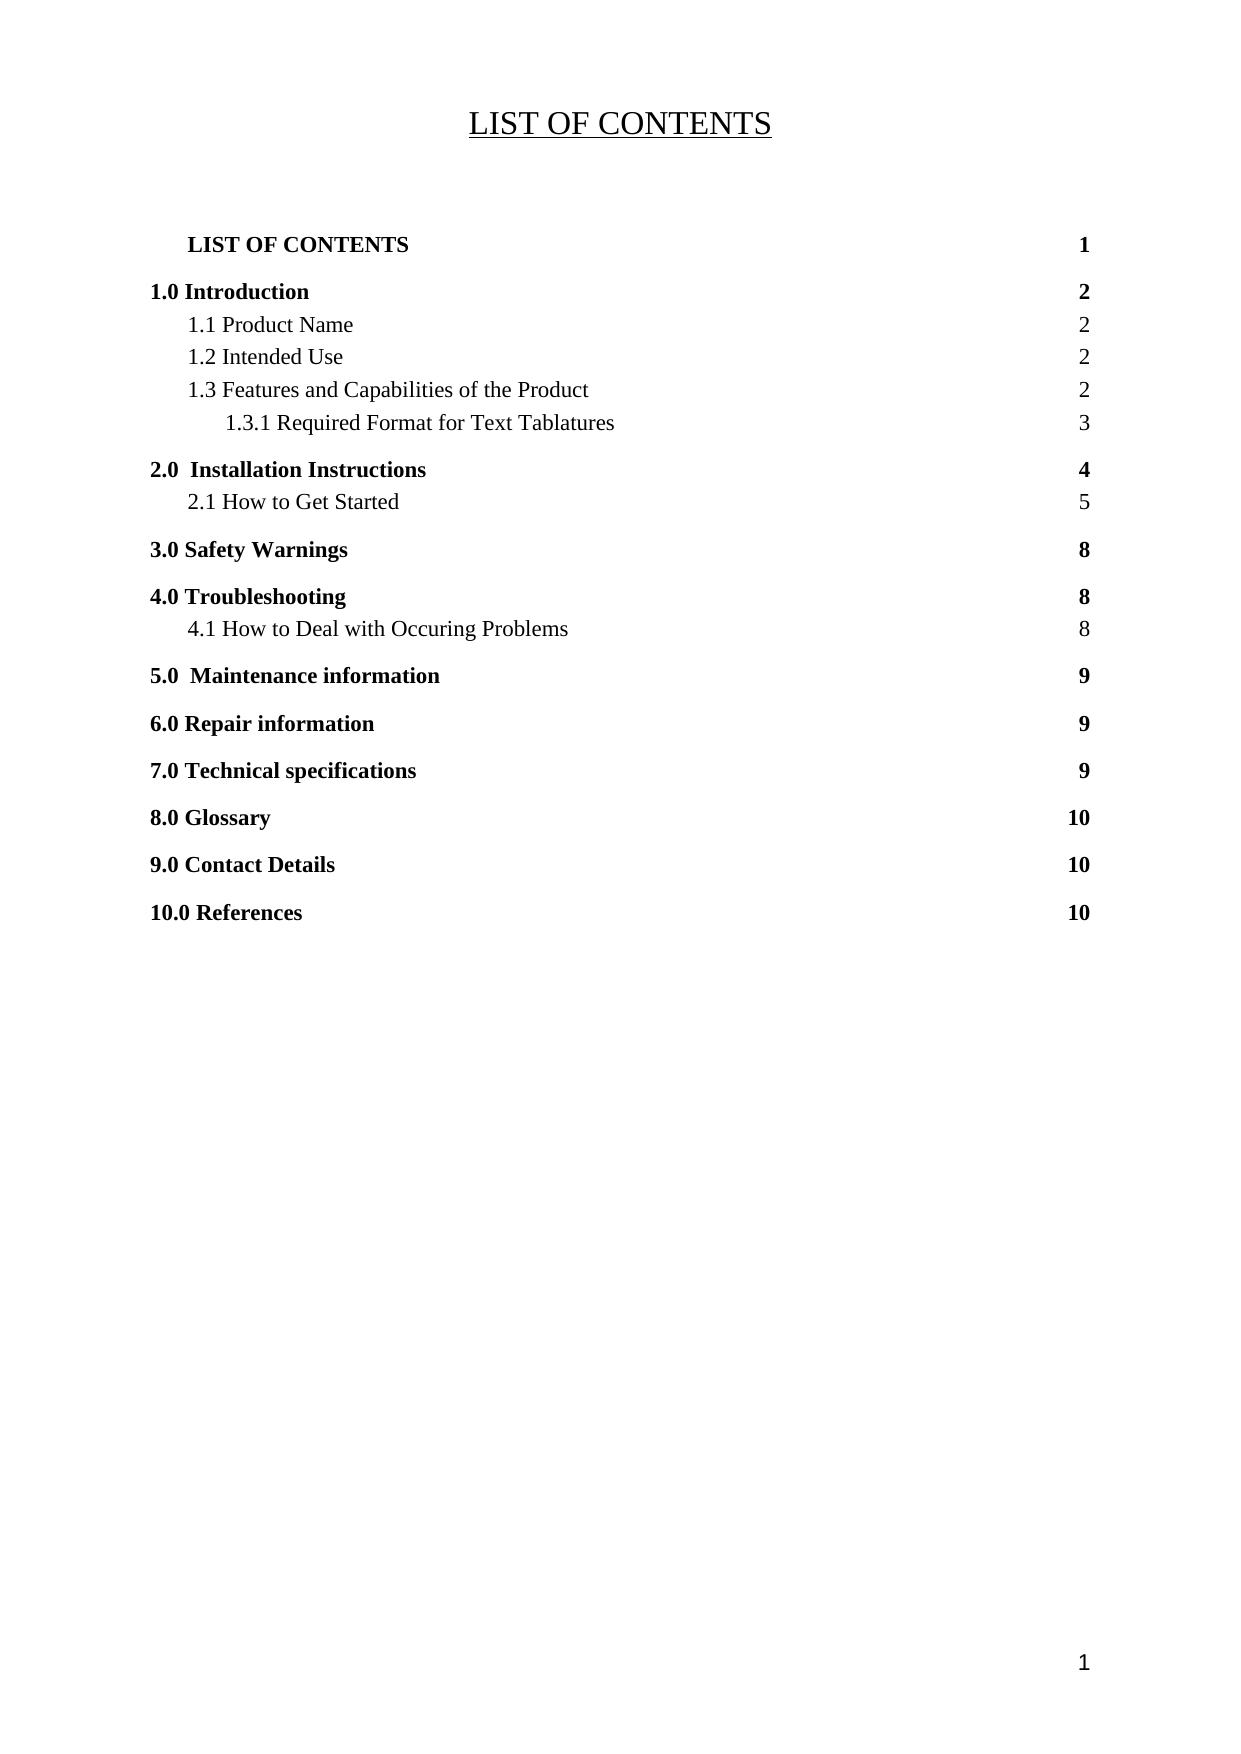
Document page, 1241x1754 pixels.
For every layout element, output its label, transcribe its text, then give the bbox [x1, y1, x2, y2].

subtitle LIST OF CONTENTS [150, 103, 1090, 142]
